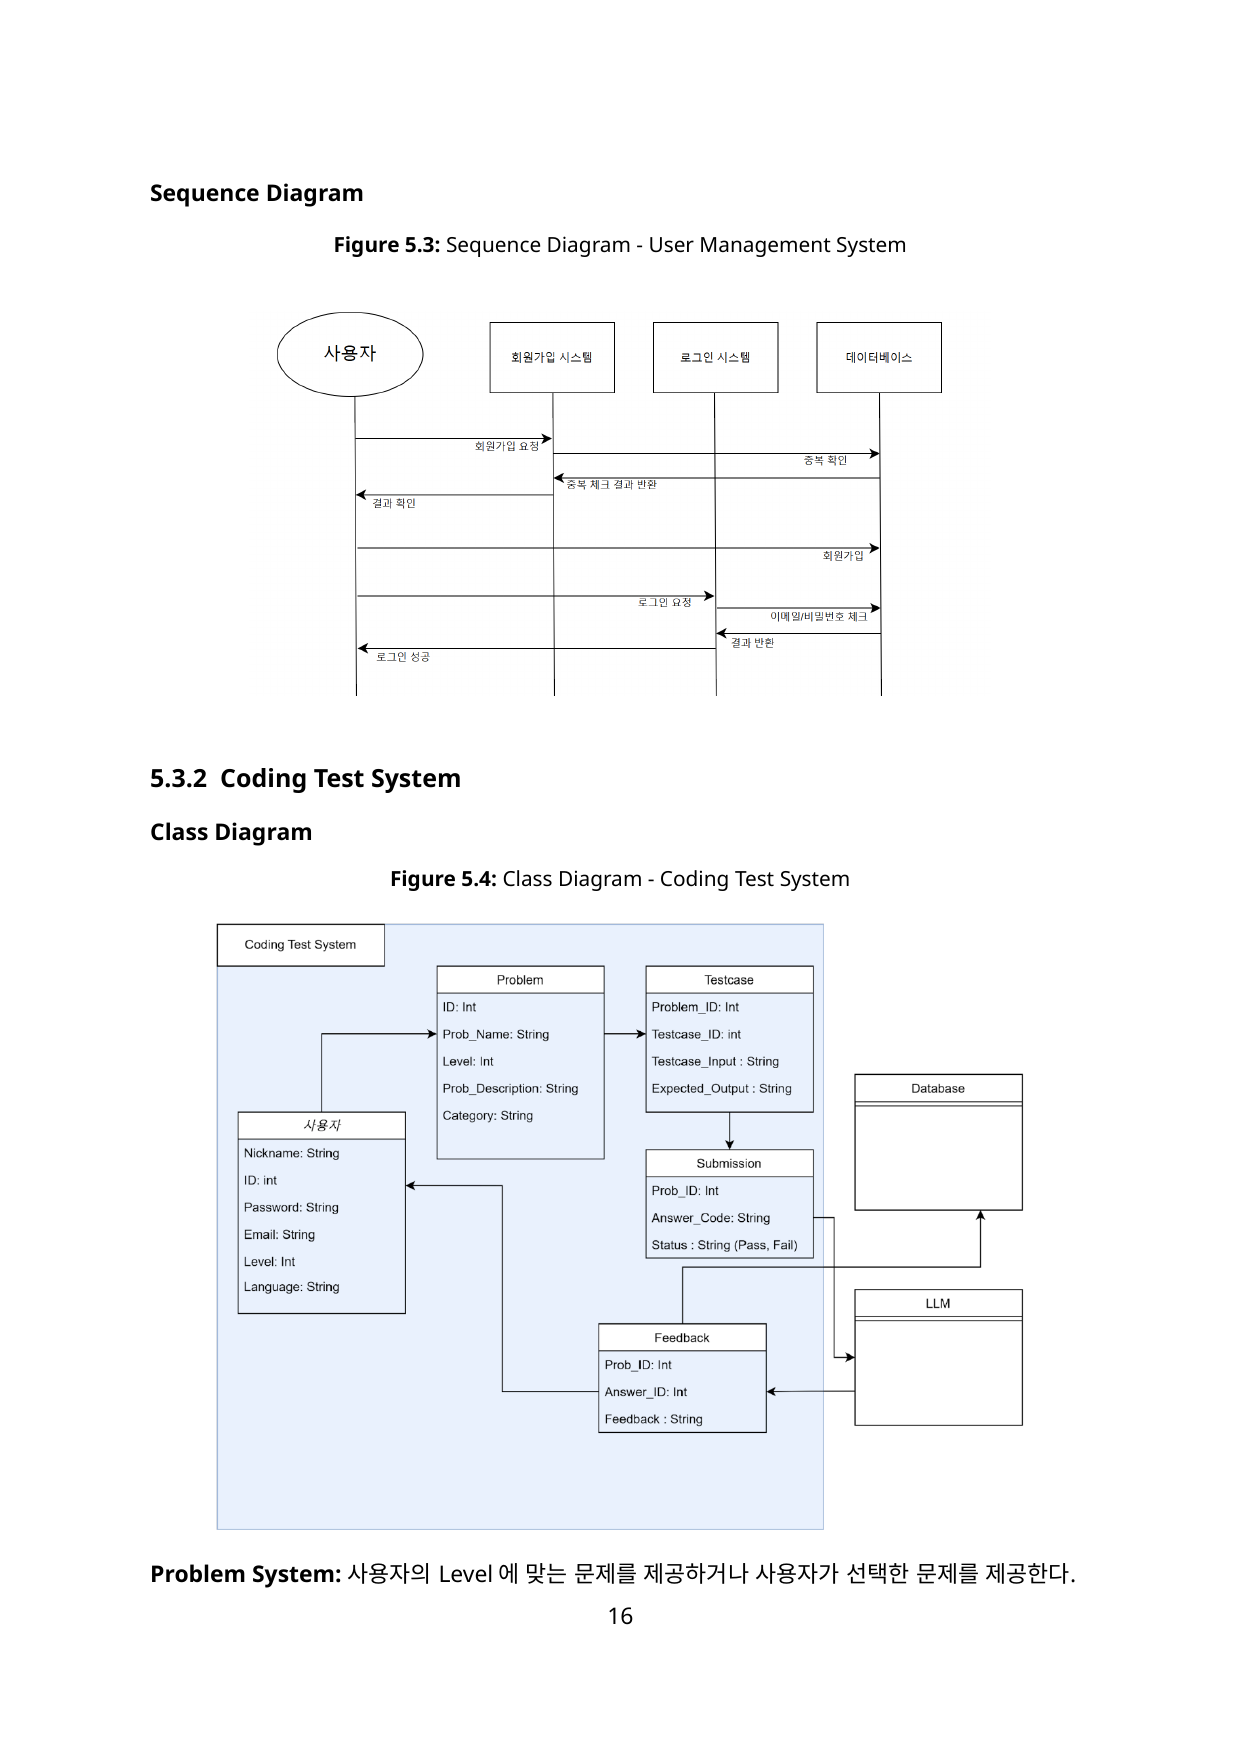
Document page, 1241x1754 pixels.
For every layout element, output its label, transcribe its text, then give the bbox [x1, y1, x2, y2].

text Class Diagram [150, 816, 1090, 847]
text Sequence Diagram [150, 177, 1090, 208]
picture [207, 913, 1034, 1540]
picture [249, 311, 992, 696]
text Figure 5.3: Sequence Diagram - User Management System [150, 230, 1090, 258]
text 5.3.2 Coding Test System [150, 760, 1090, 794]
text Problem System: 사용자의 Level에 맞는 문제를 제공하거나 사용자가 선택한 문제를 제공한다. [150, 1556, 1090, 1589]
text Figure 5.4: Class Diagram - Coding Test System [150, 864, 1090, 893]
